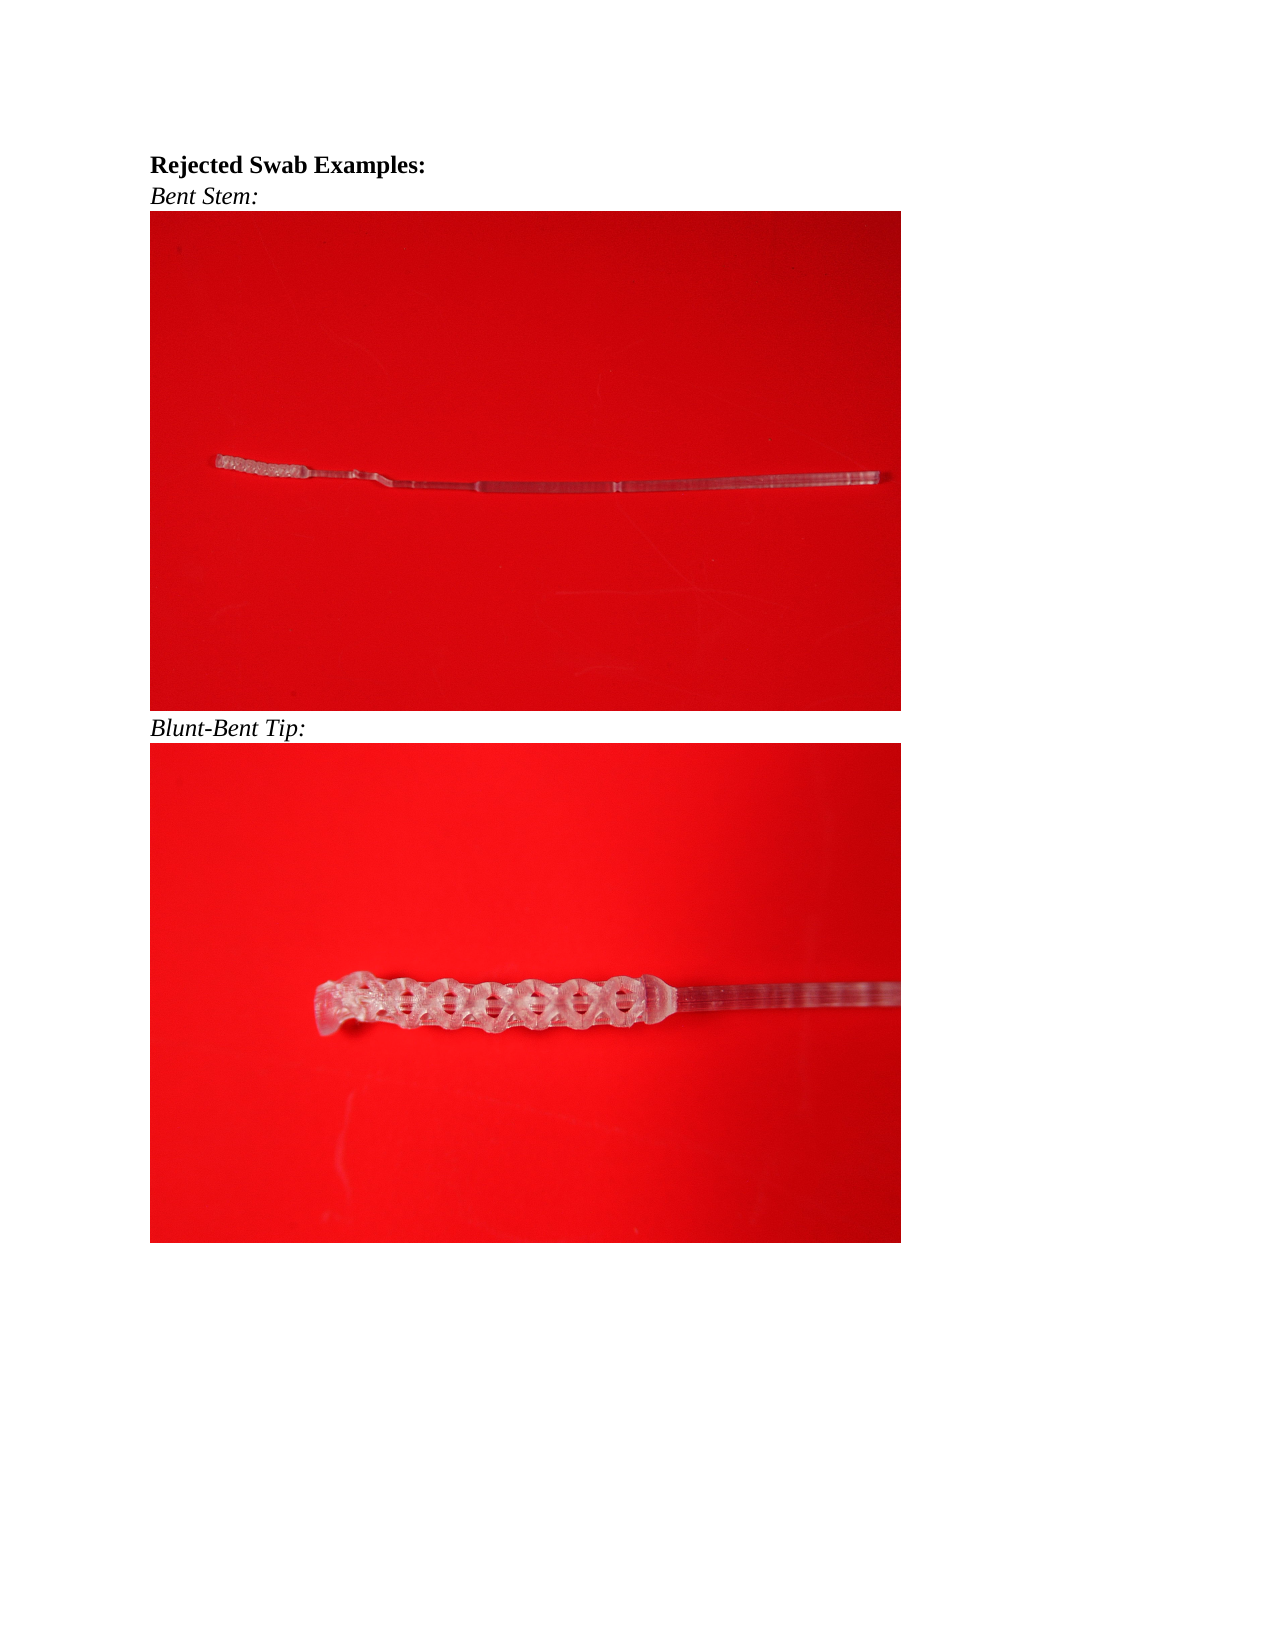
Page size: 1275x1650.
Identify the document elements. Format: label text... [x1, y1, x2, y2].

list Blunt-Bent Tip: [150, 713, 1125, 742]
list Bent Stem: [150, 181, 1125, 210]
list Rejected Swab Examples: [150, 150, 1125, 179]
picture [150, 211, 901, 711]
picture [150, 743, 901, 1243]
